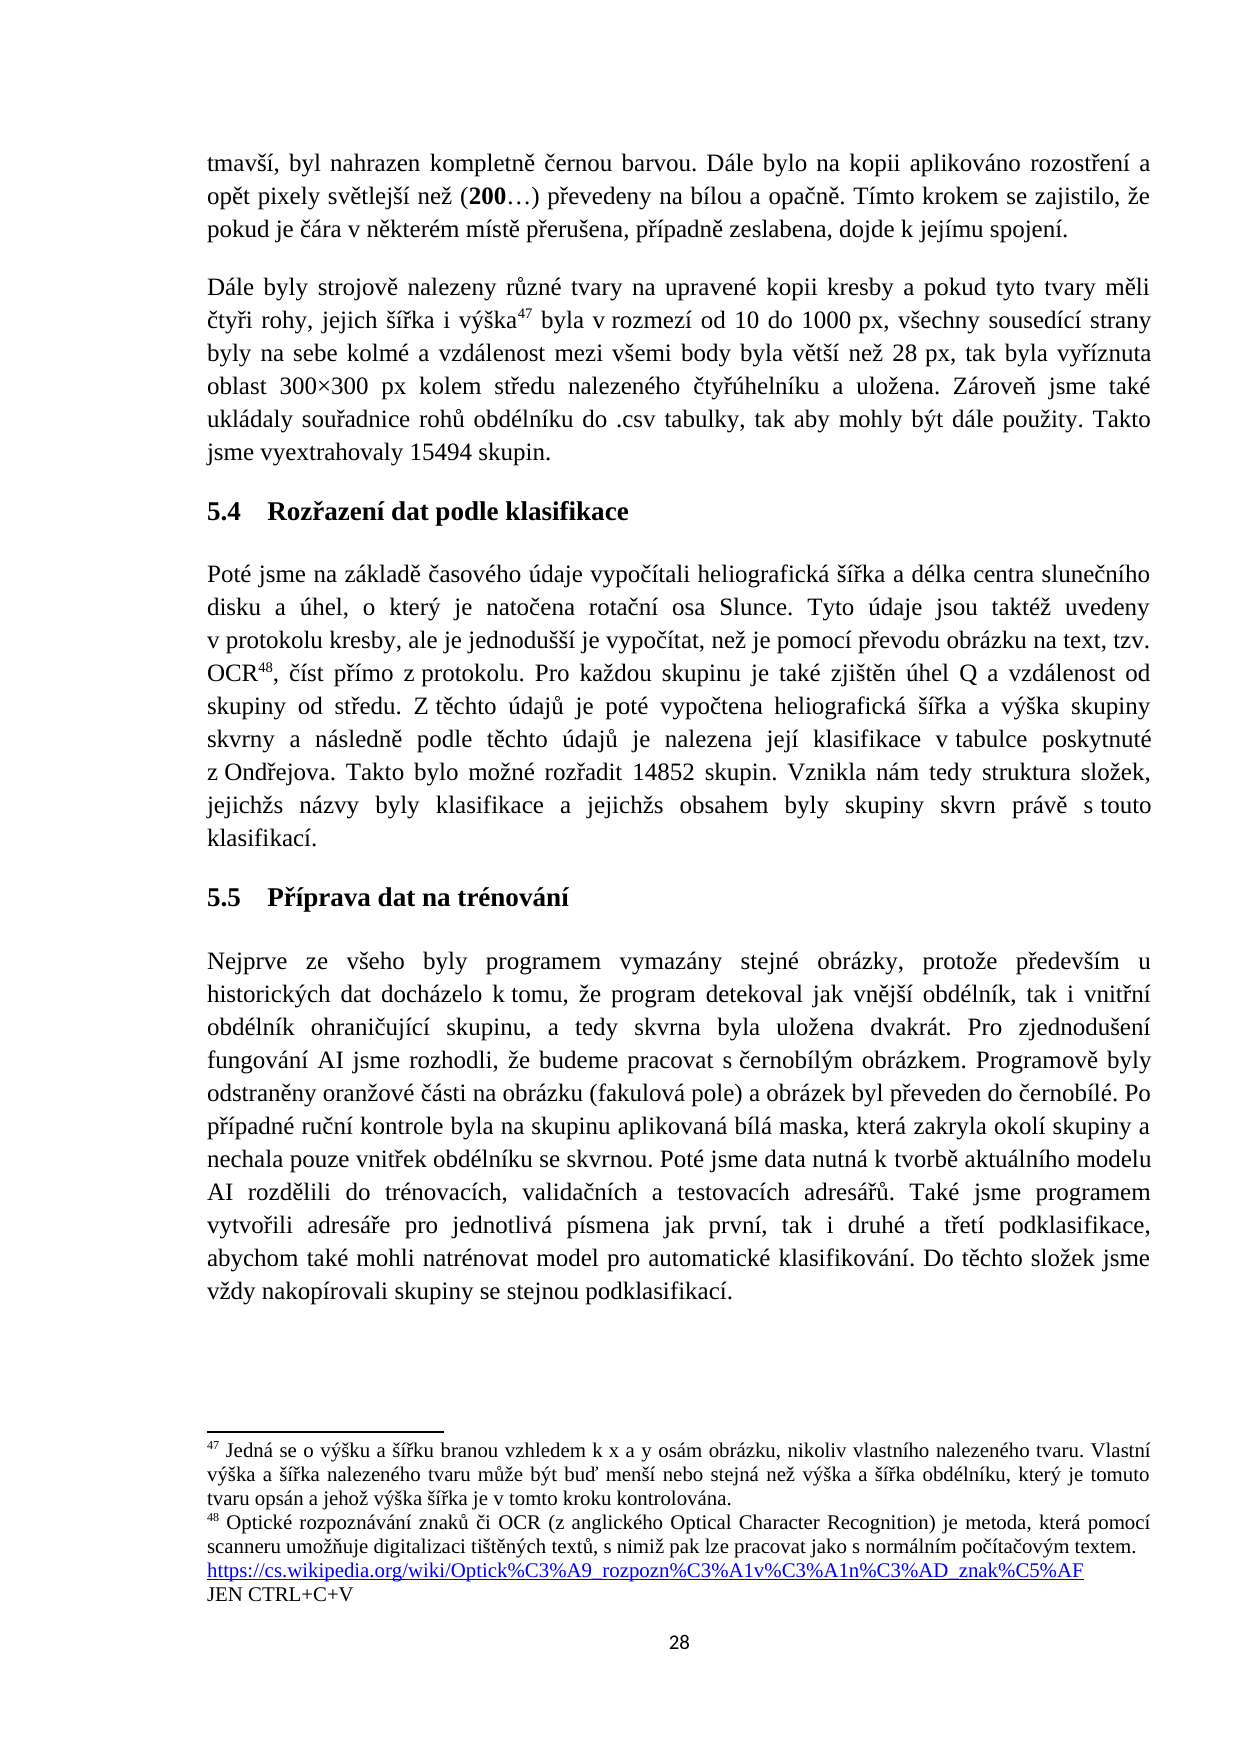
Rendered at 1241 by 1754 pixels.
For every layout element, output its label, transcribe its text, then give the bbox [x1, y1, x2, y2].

subtitle Rozřazení dat podle klasifikace [207, 495, 1152, 526]
text Nejprve ze všeho byly programem vymazány stejné obrázky, protože především u historických dat docházelo k tomu, že program detekoval jak vnější obdélník, tak i vnitřní obdélník ohraničující skupinu, a tedy skvrna byla uložena dvakrát. Pro zjednodušení fungování AI jsme rozhodli, že budeme pracovat s černobílým obrázkem. Programově byly odstraněny oranžové části na obrázku (fakulová pole) a obrázek byl převeden do černobílé. Po případné ruční kontrole byla na skupinu aplikovaná bílá maska, která zakryla okolí skupiny a nechala pouze vnitřek obdélníku se skvrnou. Poté jsme data nutná k tvorbě aktuálního modelu AI rozdělili do trénovacích, validačních a testovacích adresářů. Také jsme programem vytvořili adresáře pro jednotlivá písmena jak první, tak i druhé a třetí podklasifikace, abychom také mohli natrénovat model pro automatické klasifikování. Do těchto složek jsme vždy nakopírovali skupiny se stejnou podklasifikací. [207, 946, 1152, 1305]
text Dále byly strojově nalezeny různé tvary na upravené kopii kresby a pokud tyto tvary měli čtyři rohy, jejich šířka i výška byla v rozmezí od 10 do 1000 px, všechny sousedící strany byly na sebe kolmé a vzdálenost mezi všemi body byla větší než 28 px, tak byla vyříznuta oblast 300×300 px kolem středu nalezeného čtyřúhelníku a uložena. Zároveň jsme také ukládaly souřadnice rohů obdélníku do .csv tabulky, tak aby mohly být dále použity. Takto jsme vyextrahovaly 15494 skupin. [207, 272, 1152, 466]
text Poté jsme na základě časového údaje vypočítali heliografická šířka a délka centra slunečního disku a úhel, o který je natočena rotační osa Slunce. Tyto údaje jsou taktéž uvedeny v protokolu kresby, ale je jednodušší je vypočítat, než je pomocí převodu obrázku na text, tzv. OCR, číst přímo z protokolu. Pro každou skupinu je také zjištěn úhel Q a vzdálenost od skupiny od středu. Z těchto údajů je poté vypočtena heliografická šířka a výška skupiny skvrny a následně podle těchto údajů je nalezena její klasifikace v tabulce poskytnuté z Ondřejova. Takto bylo možné rozřadit 14852 skupin. Vznikla nám tedy struktura složek, jejichžs názvy byly klasifikace a jejichžs obsahem byly skupiny skvrn právě s touto klasifikací. [207, 559, 1152, 852]
subtitle Příprava dat na trénování [207, 882, 1152, 913]
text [207, 148, 1152, 242]
